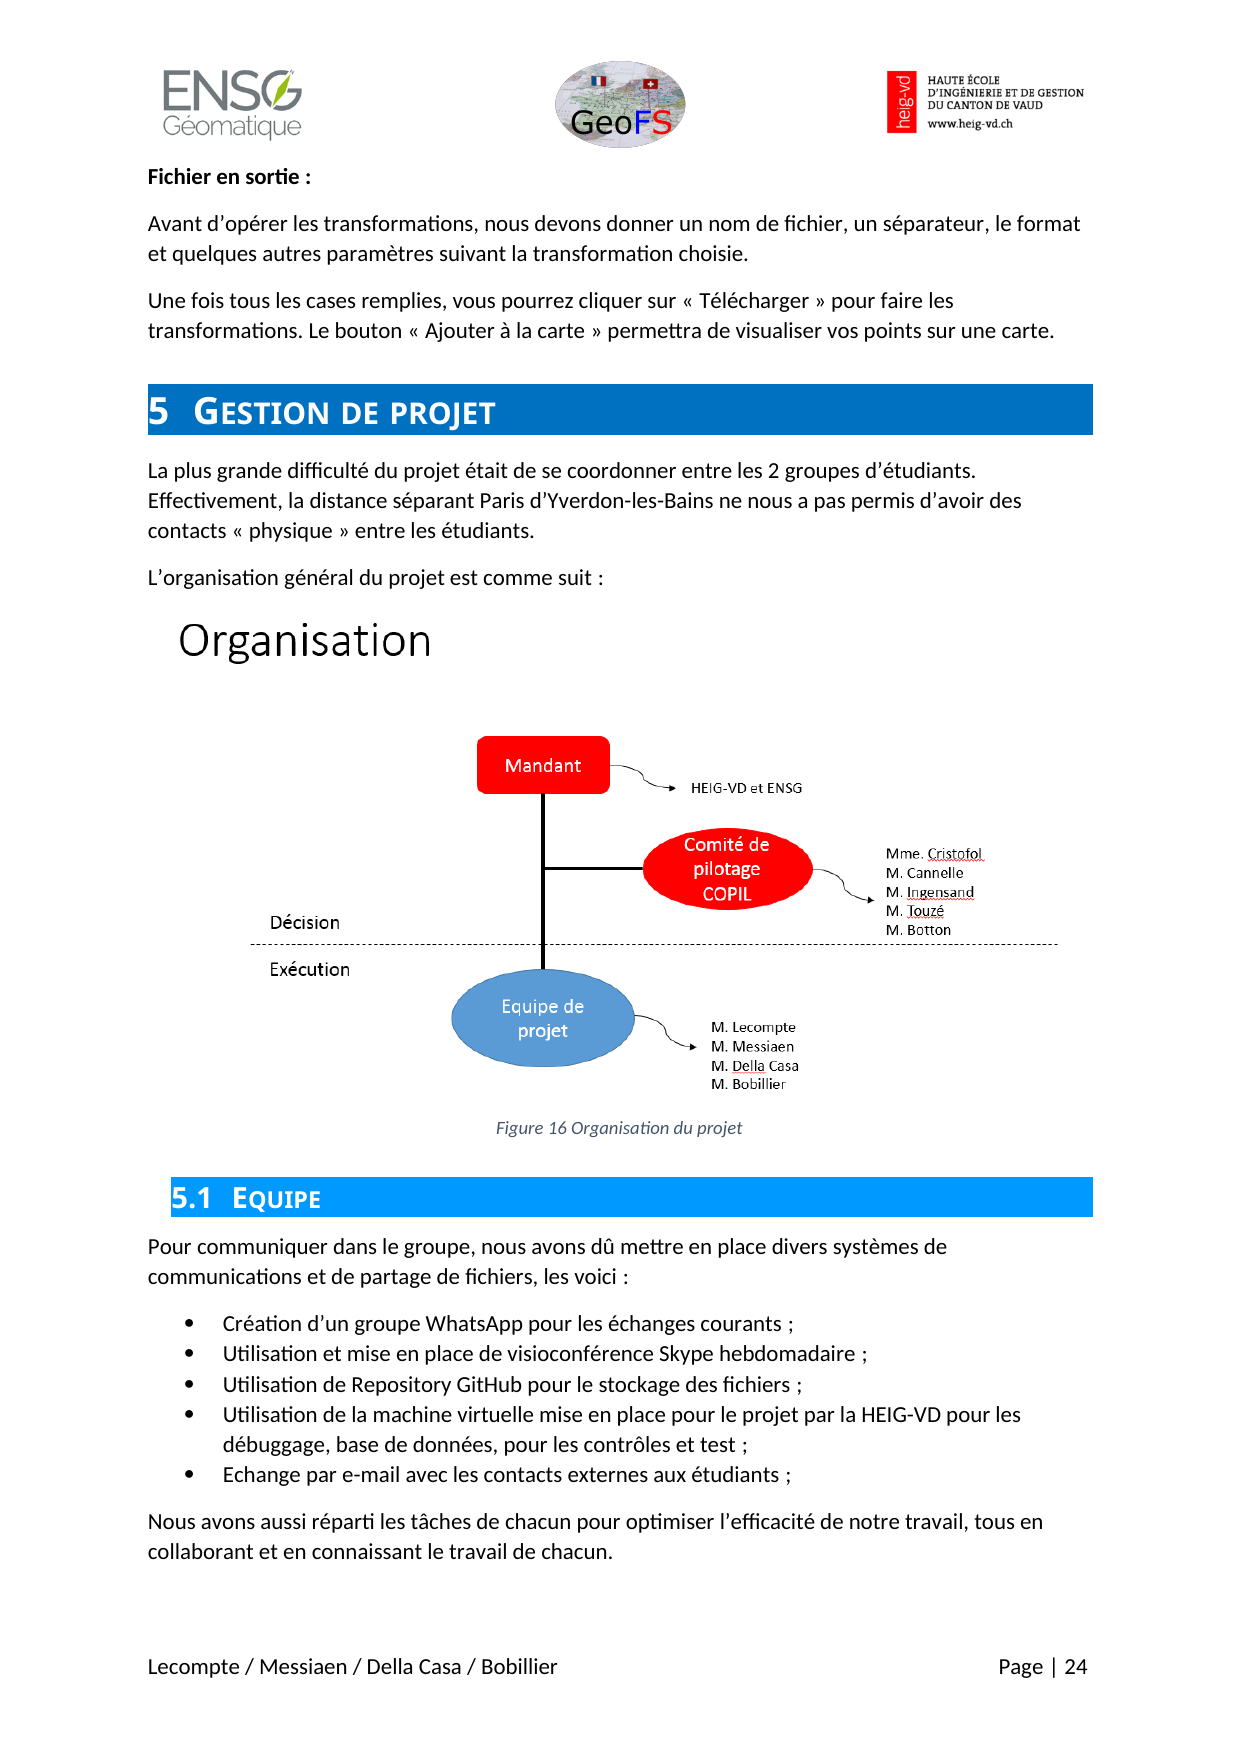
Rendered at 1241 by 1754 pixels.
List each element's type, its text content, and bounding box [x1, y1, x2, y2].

list Echange par e-mail avec les contacts externes aux étudiants ; [185, 1460, 1093, 1488]
picture [551, 59, 689, 148]
text Pour communiquer dans le groupe, nous avons dû mettre en place divers systèmes de communications et de partage de fichiers, les voici : [148, 1232, 1093, 1291]
subtitle Equipe [171, 1177, 1093, 1217]
text Avant d’opérer les transformations, nous devons donner un nom de fichier, un séparateur, le format et quelques autres paramètres suivant la transformation choisie. [148, 209, 1093, 267]
picture [877, 59, 1093, 148]
list Utilisation de la machine virtuelle mise en place pour le projet par la HEIG-VD pour les débuggage, base de données, pour les contrôles et test ; [185, 1400, 1093, 1458]
list Création d’un groupe WhatsApp pour les échanges courants ; [185, 1309, 1093, 1337]
text Une fois tous les cases remplies, vous pourrez cliquer sur « Télécharger » pour faire les transformations. Le bouton « Ajouter à la carte » permettra de visualiser vos points sur une carte. [148, 286, 1093, 344]
text Fichier en sortie : [148, 162, 1093, 190]
list Utilisation et mise en place de visioconférence Skype hebdomadaire ; [185, 1339, 1093, 1368]
picture [147, 59, 318, 148]
subtitle Gestion de projet [148, 384, 1093, 435]
text Nous avons aussi réparti les tâches de chacun pour optimiser l’efficacité de notre travail, tous en collaborant et en connaissant le travail de chacun. [148, 1507, 1093, 1566]
text L’organisation général du projet est comme suit : [148, 563, 1093, 591]
list Utilisation de Repository GitHub pour le stockage des fichiers ; [185, 1370, 1093, 1398]
text La plus grande difficulté du projet était de se coordonner entre les 2 groupes d’étudiants. Effectivement, la distance séparant Paris d’Yverdon-les-Bains ne nous a pas permis d’avoir des contacts « physique » entre les étudiants. [148, 456, 1093, 544]
